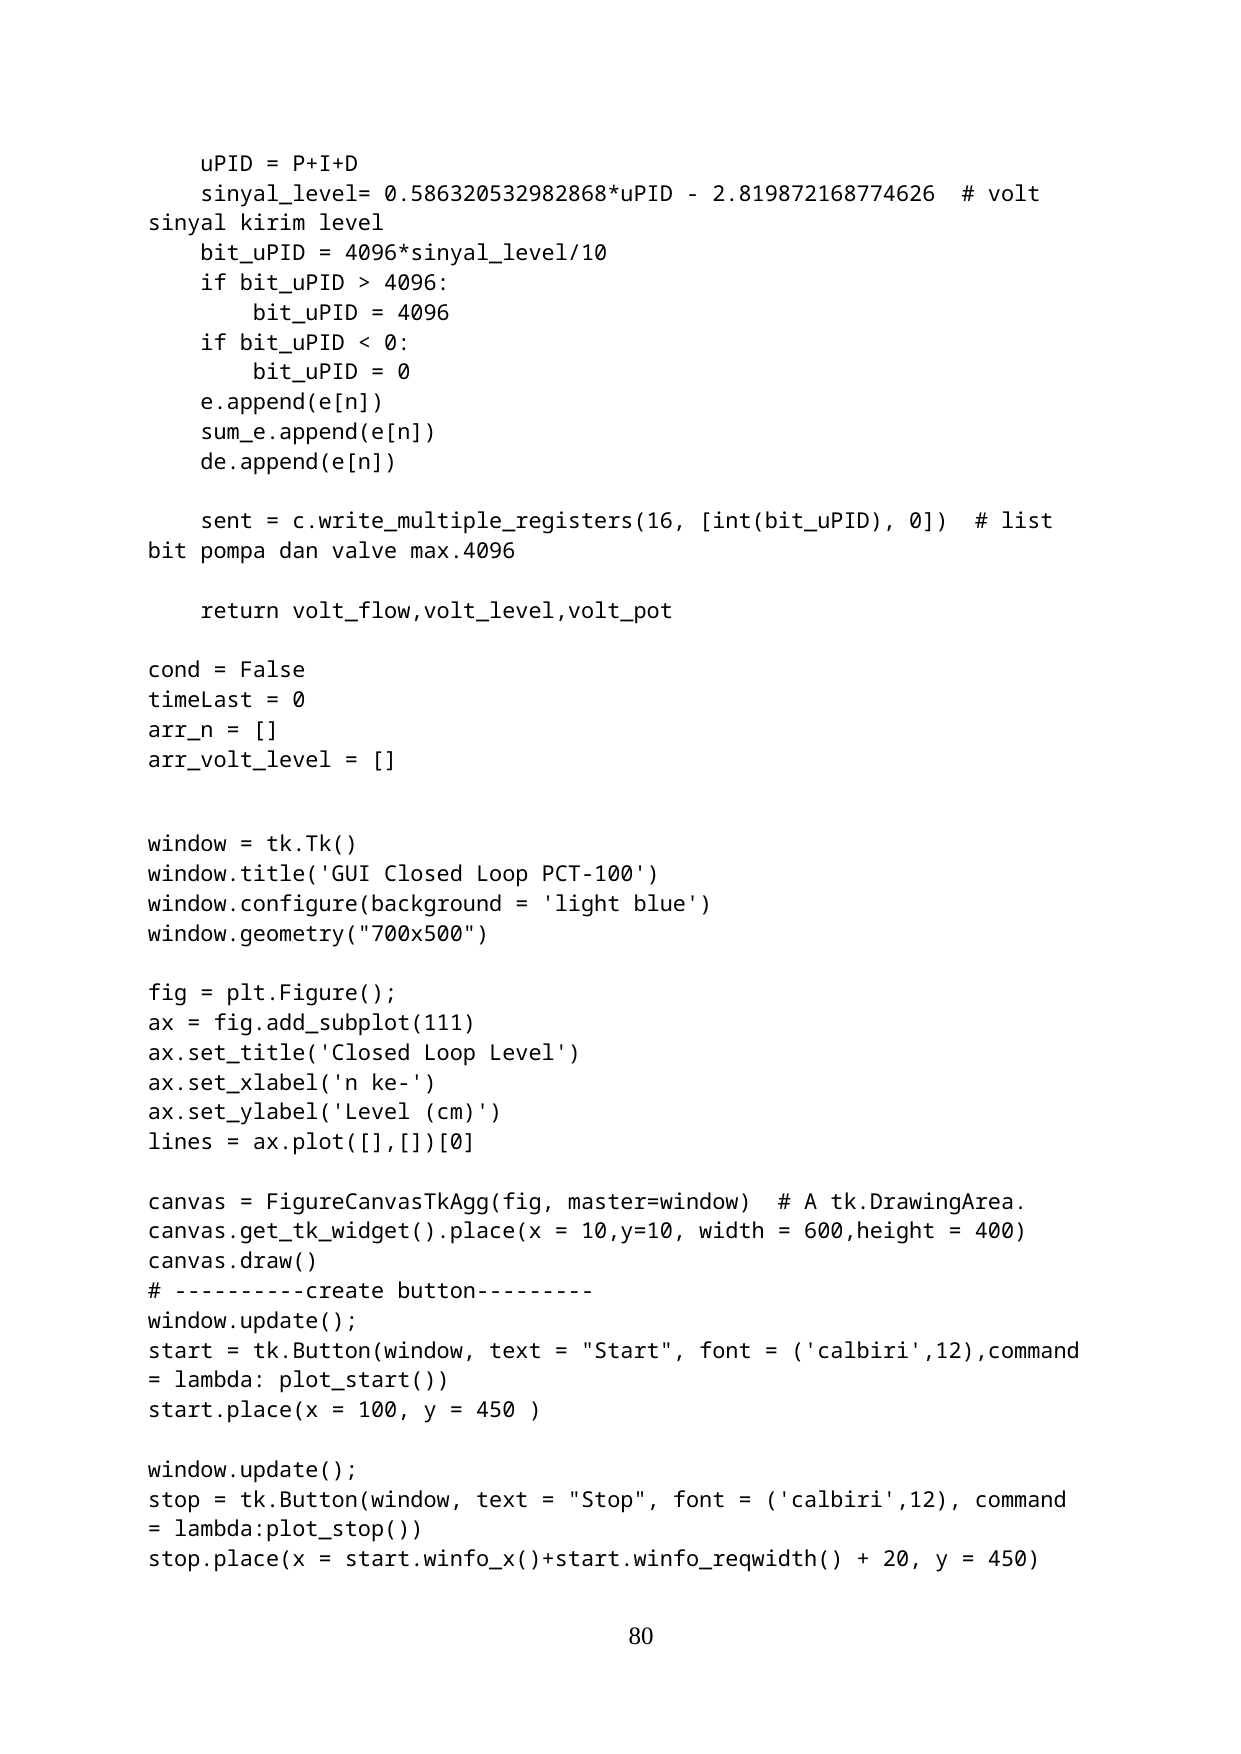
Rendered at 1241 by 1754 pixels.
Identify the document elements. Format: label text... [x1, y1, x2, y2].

text ax.set_ylabel('Level (cm)') [148, 1096, 1092, 1126]
text cond = False [148, 654, 1092, 684]
text bit_uPID = 0 [148, 356, 1092, 386]
text e.append(e[n]) [148, 386, 1092, 416]
text window.title('GUI Closed Loop PCT-100') [148, 858, 1092, 888]
text return volt_flow,volt_level,volt_pot [148, 594, 1092, 624]
text lines = ax.plot([],[])[0] [148, 1126, 1092, 1156]
text window.update(); [148, 1454, 1092, 1483]
text arr_volt_level = [] [148, 743, 1092, 773]
text canvas.draw() [148, 1245, 1092, 1275]
text start = tk.Button(window, text = "Start", font = ('calbiri',12),command = lambda: plot_start()) [148, 1334, 1092, 1394]
text sum_e.append(e[n]) [148, 416, 1092, 446]
text uPID = P+I+D [148, 148, 1092, 177]
text window.update(); [148, 1305, 1092, 1334]
text sent = c.write_multiple_registers(16, [int(bit_uPID), 0]) # list bit pompa dan valve max.4096 [148, 505, 1092, 565]
text ax = fig.add_subplot(111) [148, 1007, 1092, 1037]
text timeLast = 0 [148, 684, 1092, 714]
text ax.set_title('Closed Loop Level') [148, 1037, 1092, 1066]
text window.geometry("700x500") [148, 917, 1092, 947]
text canvas.get_tk_widget().place(x = 10,y=10, width = 600,height = 400) [148, 1215, 1092, 1245]
text bit_uPID = 4096*sinyal_level/10 [148, 237, 1092, 267]
text if bit_uPID > 4096: [148, 267, 1092, 297]
text window.configure(background = 'light blue') [148, 888, 1092, 917]
text start.place(x = 100, y = 450 ) [148, 1394, 1092, 1424]
text window = tk.Tk() [148, 828, 1092, 858]
text stop = tk.Button(window, text = "Stop", font = ('calbiri',12), command = lambda:plot_stop()) [148, 1483, 1092, 1543]
text # ----------create button--------- [148, 1275, 1092, 1305]
text sinyal_level= 0.586320532982868*uPID - 2.819872168774626 # volt sinyal kirim level [148, 177, 1092, 237]
text arr_n = [] [148, 714, 1092, 743]
text if bit_uPID < 0: [148, 326, 1092, 356]
text bit_uPID = 4096 [148, 297, 1092, 326]
text de.append(e[n]) [148, 446, 1092, 475]
text fig = plt.Figure(); [148, 977, 1092, 1007]
text ax.set_xlabel('n ke-') [148, 1066, 1092, 1096]
text stop.place(x = start.winfo_x()+start.winfo_reqwidth() + 20, y = 450) [148, 1543, 1092, 1573]
text canvas = FigureCanvasTkAgg(fig, master=window) # A tk.DrawingArea. [148, 1186, 1092, 1215]
